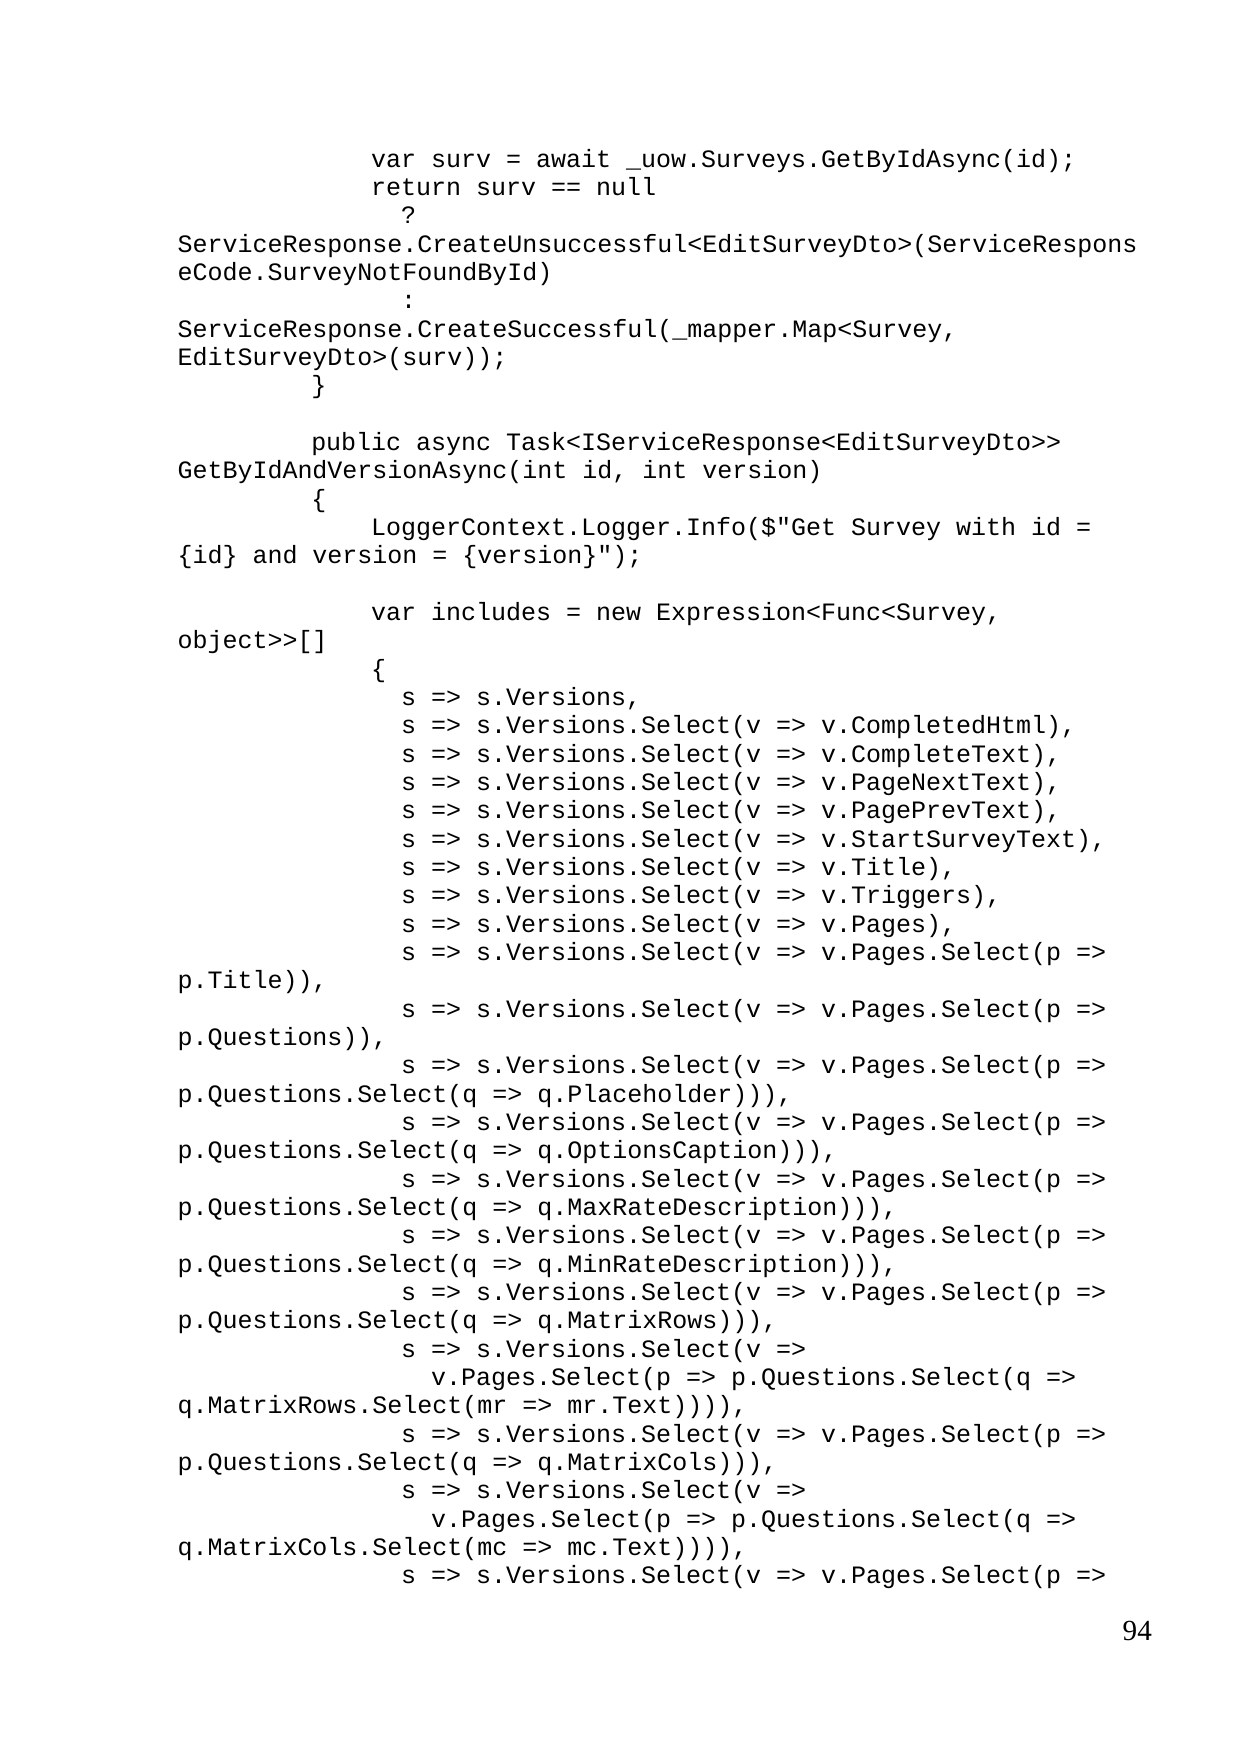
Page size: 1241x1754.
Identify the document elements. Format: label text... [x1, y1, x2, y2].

text s => s.Versions.Select(v => v.Pages.Select(p => p.Questions.Select(q => q.MatrixCols))), [177, 1421, 1152, 1478]
text v.Pages.Select(p => p.Questions.Select(q => q.MatrixRows.Select(mr => mr.Text)))), [177, 1365, 1152, 1421]
text s => s.Versions.Select(v => [177, 1478, 1152, 1506]
text } [177, 373, 1152, 401]
text { [177, 486, 1152, 515]
text s => s.Versions.Select(v => v.Pages.Select(p => p.Questions.Select(q => q.MaxRateDescription))), [177, 1166, 1152, 1223]
text var surv = await _uow.Surveys.GetByIdAsync(id); [177, 146, 1152, 175]
text s => s.Versions.Select(v => v.Triggers), [177, 883, 1152, 911]
text s => s.Versions.Select(v => v.PagePrevText), [177, 798, 1152, 826]
text s => s.Versions.Select(v => [177, 1336, 1152, 1365]
text s => s.Versions.Select(v => v.Pages), [177, 911, 1152, 940]
text s => s.Versions.Select(v => v.Pages.Select(p => p.Questions.Select(q => q.Placeholder))), [177, 1053, 1152, 1110]
text s => s.Versions, [177, 685, 1152, 713]
text public async Task<IServiceResponse<EditSurveyDto>> GetByIdAndVersionAsync(int id, int version) [177, 430, 1152, 486]
text s => s.Versions.Select(v => v.PageNextText), [177, 770, 1152, 798]
text s => s.Versions.Select(v => v.Pages.Select(p => p.Questions.Select(q => q.MatrixRows))), [177, 1280, 1152, 1336]
text s => s.Versions.Select(v => v.Pages.Select(p => p.Questions.Select(q => q.MinRateDescription))), [177, 1223, 1152, 1280]
text LoggerContext.Logger.Info($"Get Survey with id = {id} and version = {version}"); [177, 515, 1152, 571]
text s => s.Versions.Select(v => v.Title), [177, 855, 1152, 883]
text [177, 1563, 1152, 1591]
text s => s.Versions.Select(v => v.StartSurveyText), [177, 826, 1152, 855]
text v.Pages.Select(p => p.Questions.Select(q => q.MatrixCols.Select(mc => mc.Text)))), [177, 1506, 1152, 1563]
text s => s.Versions.Select(v => v.Pages.Select(p => p.Questions)), [177, 996, 1152, 1053]
text s => s.Versions.Select(v => v.CompleteText), [177, 741, 1152, 770]
text : ServiceResponse.CreateSuccessful(_mapper.Map<Survey, EditSurveyDto>(surv)); [177, 288, 1152, 373]
text { [177, 656, 1152, 685]
text var includes = new Expression<Func<Survey, object>>[] [177, 600, 1152, 656]
text s => s.Versions.Select(v => v.Pages.Select(p => p.Questions.Select(q => q.OptionsCaption))), [177, 1110, 1152, 1166]
text return surv == null [177, 175, 1152, 203]
text s => s.Versions.Select(v => v.Pages.Select(p => p.Title)), [177, 940, 1152, 996]
text ? ServiceResponse.CreateUnsuccessful<EditSurveyDto>(ServiceResponseCode.SurveyNotFoundById) [177, 203, 1152, 288]
text s => s.Versions.Select(v => v.CompletedHtml), [177, 713, 1152, 741]
